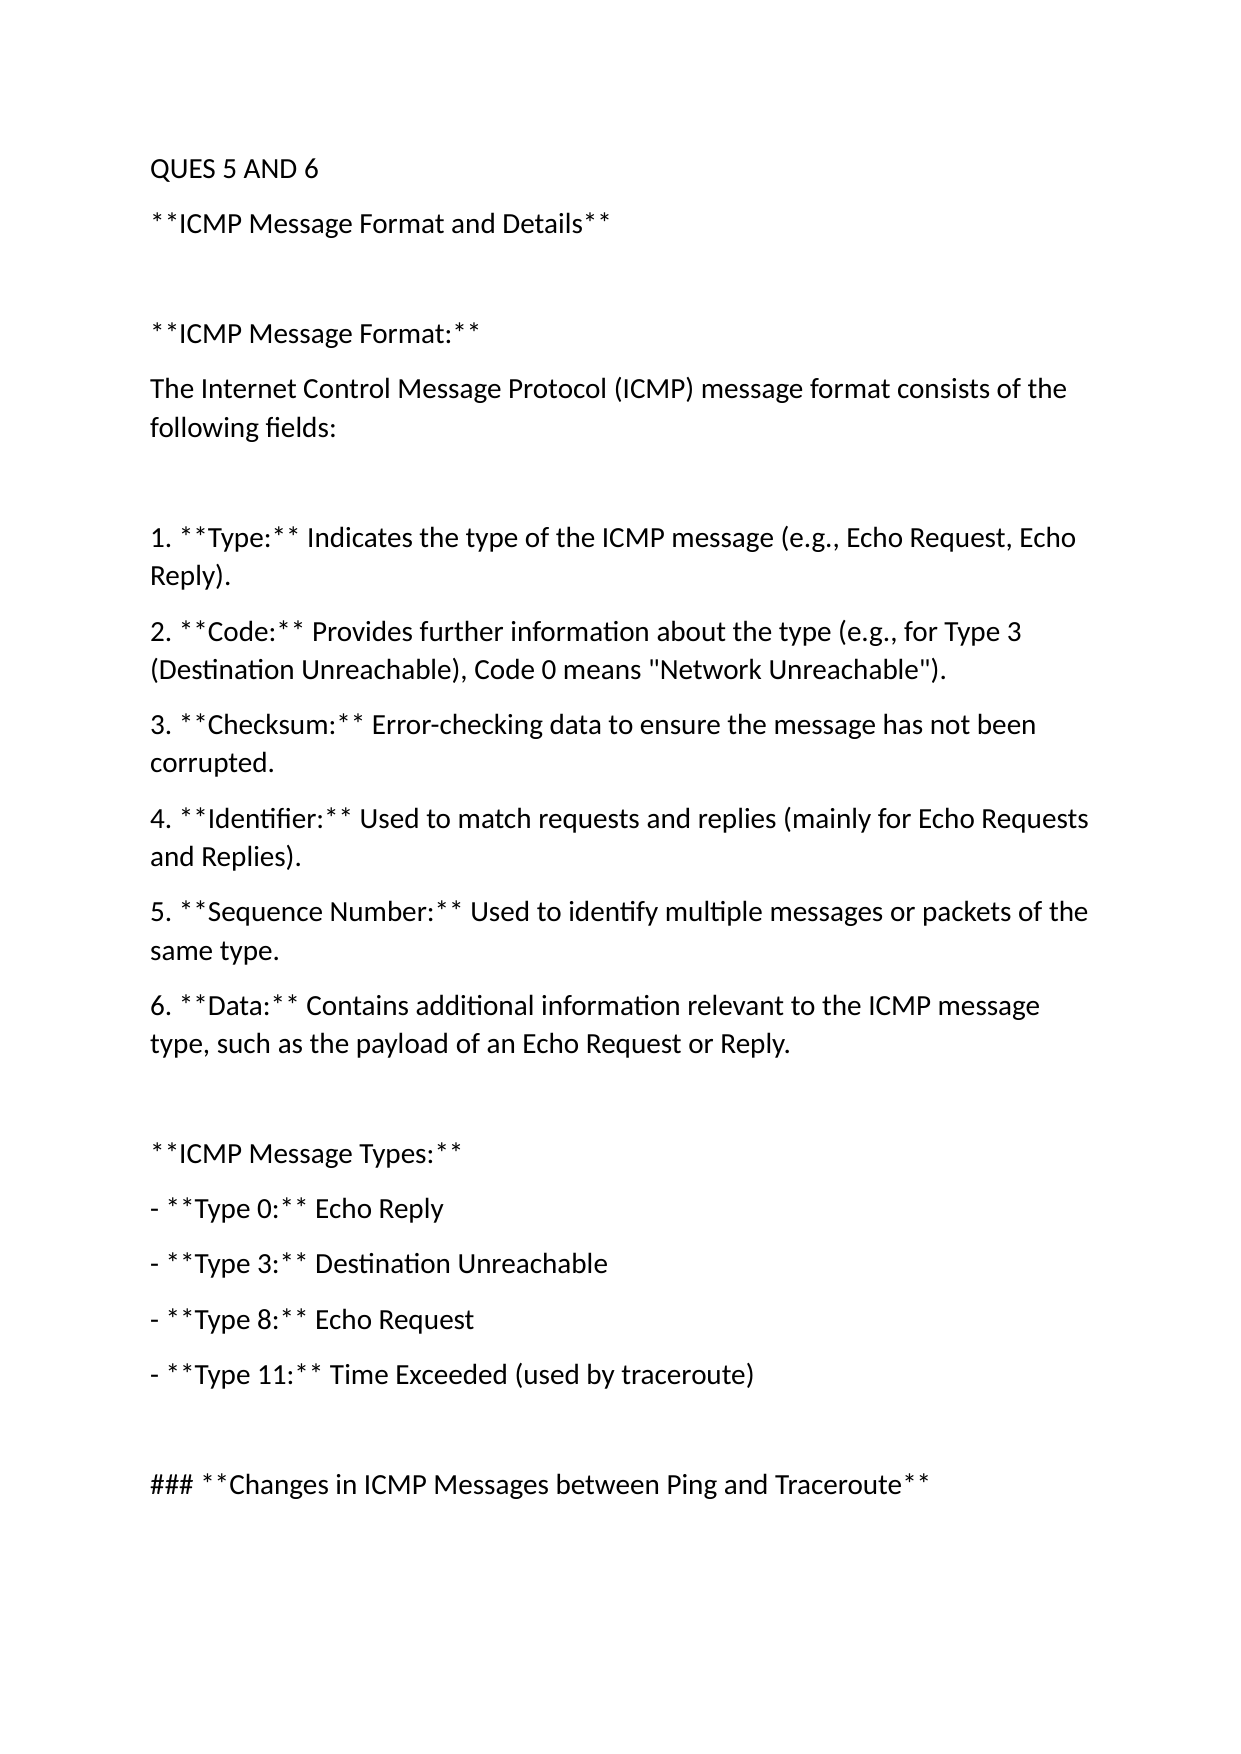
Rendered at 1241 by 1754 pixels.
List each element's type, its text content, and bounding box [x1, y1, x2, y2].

text The Internet Control Message Protocol (ICMP) message format consists of the following fields: [150, 370, 1090, 444]
text **ICMP Message Types:** [150, 1135, 1090, 1171]
text 6. **Data:** Contains additional information relevant to the ICMP message type, such as the payload of an Echo Request or Reply. [150, 987, 1090, 1061]
text QUES 5 AND 6 [150, 150, 1090, 186]
text 5. **Sequence Number:** Used to identify multiple messages or packets of the same type. [150, 893, 1090, 967]
text - **Type 8:** Echo Request [150, 1301, 1090, 1336]
text 1. **Type:** Indicates the type of the ICMP message (e.g., Echo Request, Echo Reply). [150, 519, 1090, 593]
text 4. **Identifier:** Used to match requests and replies (mainly for Echo Requests and Replies). [150, 800, 1090, 874]
text **ICMP Message Format and Details** [150, 205, 1090, 241]
text **ICMP Message Format:** [150, 315, 1090, 351]
text 2. **Code:** Provides further information about the type (e.g., for Type 3 (Destination Unreachable), Code 0 means "Network Unreachable"). [150, 613, 1090, 687]
text - **Type 3:** Destination Unreachable [150, 1246, 1090, 1281]
text ### **Changes in ICMP Messages between Ping and Traceroute** [150, 1466, 1090, 1502]
text - **Type 0:** Echo Reply [150, 1191, 1090, 1226]
text 3. **Checksum:** Error-checking data to ensure the message has not been corrupted. [150, 706, 1090, 780]
text - **Type 11:** Time Exceeded (used by traceroute) [150, 1356, 1090, 1391]
